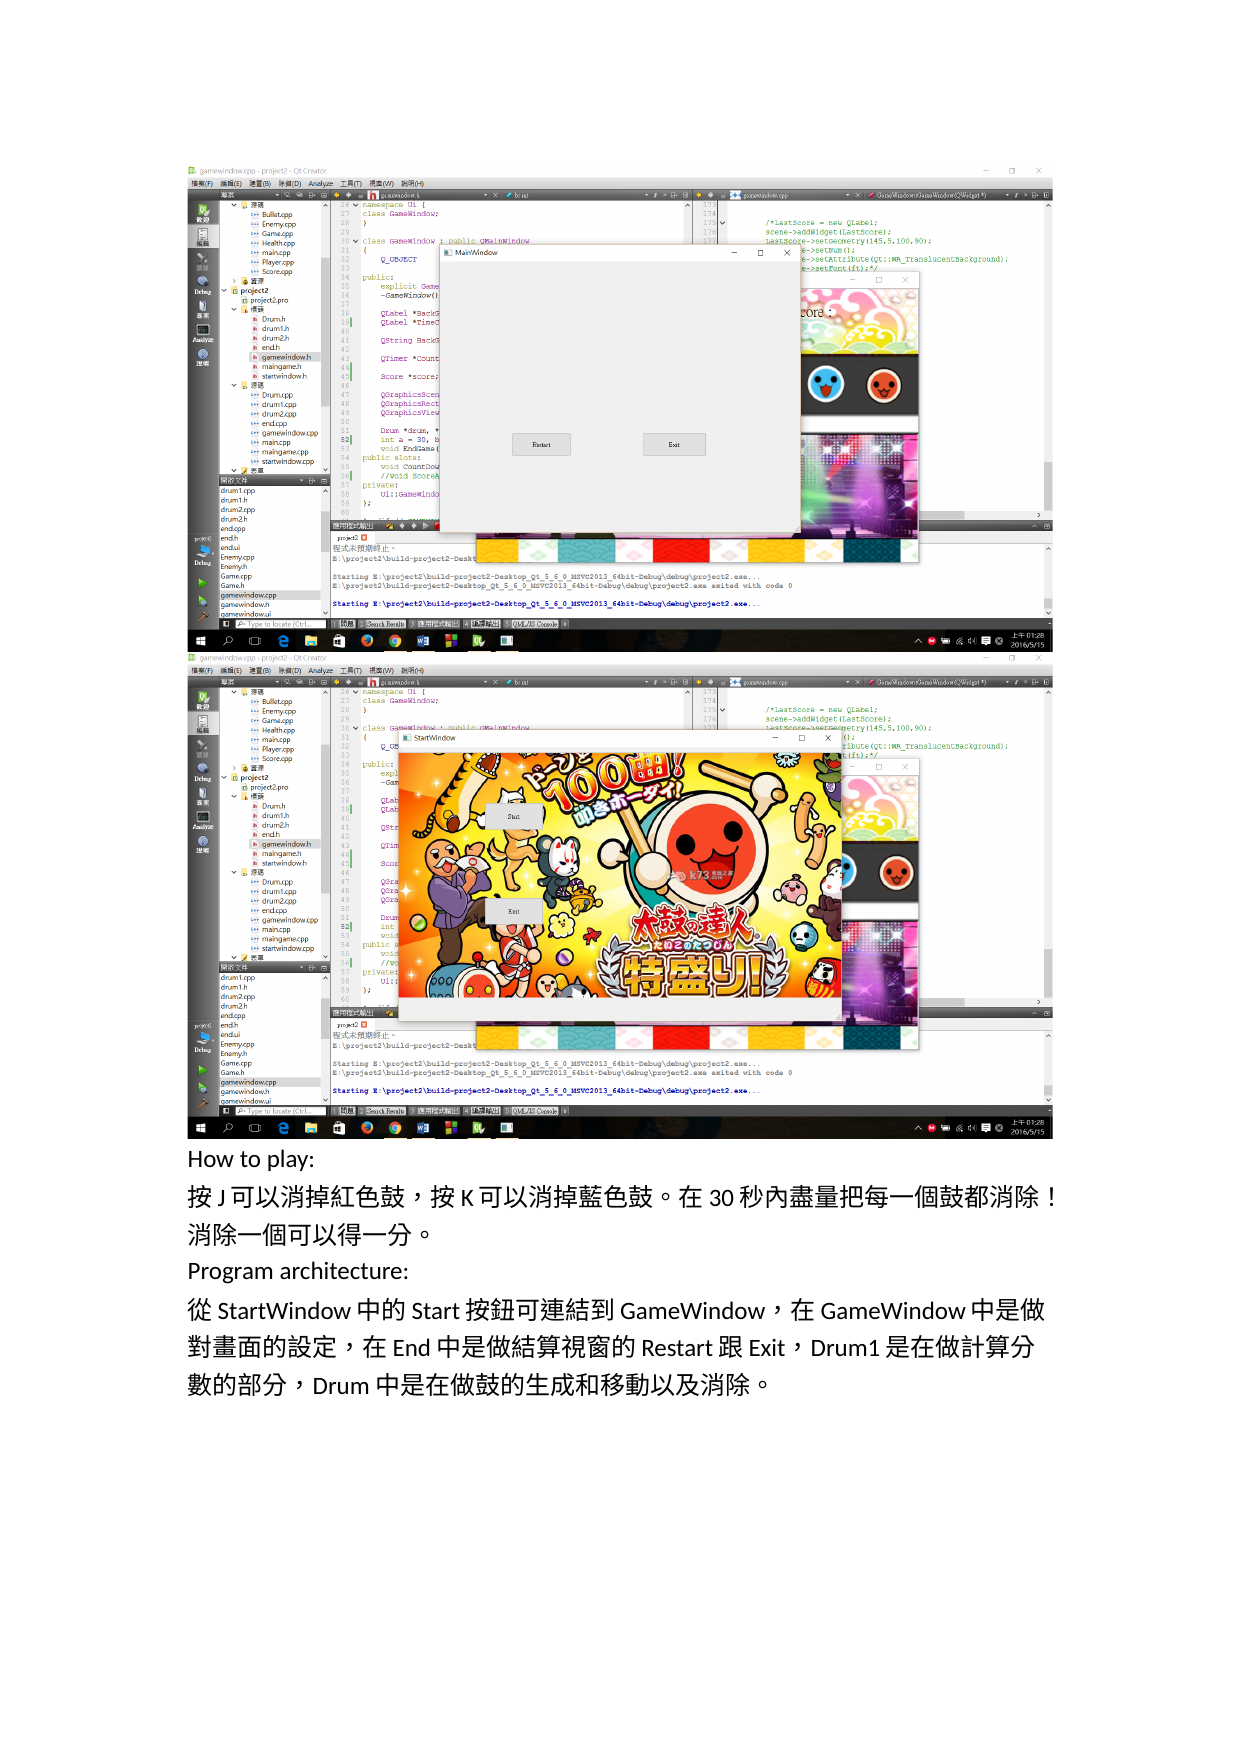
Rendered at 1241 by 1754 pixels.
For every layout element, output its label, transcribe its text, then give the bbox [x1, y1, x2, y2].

text How to play: [187, 1139, 1053, 1177]
text Program architecture: [187, 1252, 1053, 1289]
text 從StartWindow中的Start按鈕可連結到GameWindow，在GameWindow中是做對畫面的設定，在End中是做結算視窗的Restart跟Exit，Drum1是在做計算分數的部分，Drum中是在做鼓的生成和移動以及消除。 [187, 1289, 1053, 1402]
text 按J可以消掉紅色鼓，按K可以消掉藍色鼓。在30秒內盡量把每一個鼓都消除！消除一個可以得一分。 [187, 1177, 1053, 1252]
picture [187, 164, 1053, 1139]
